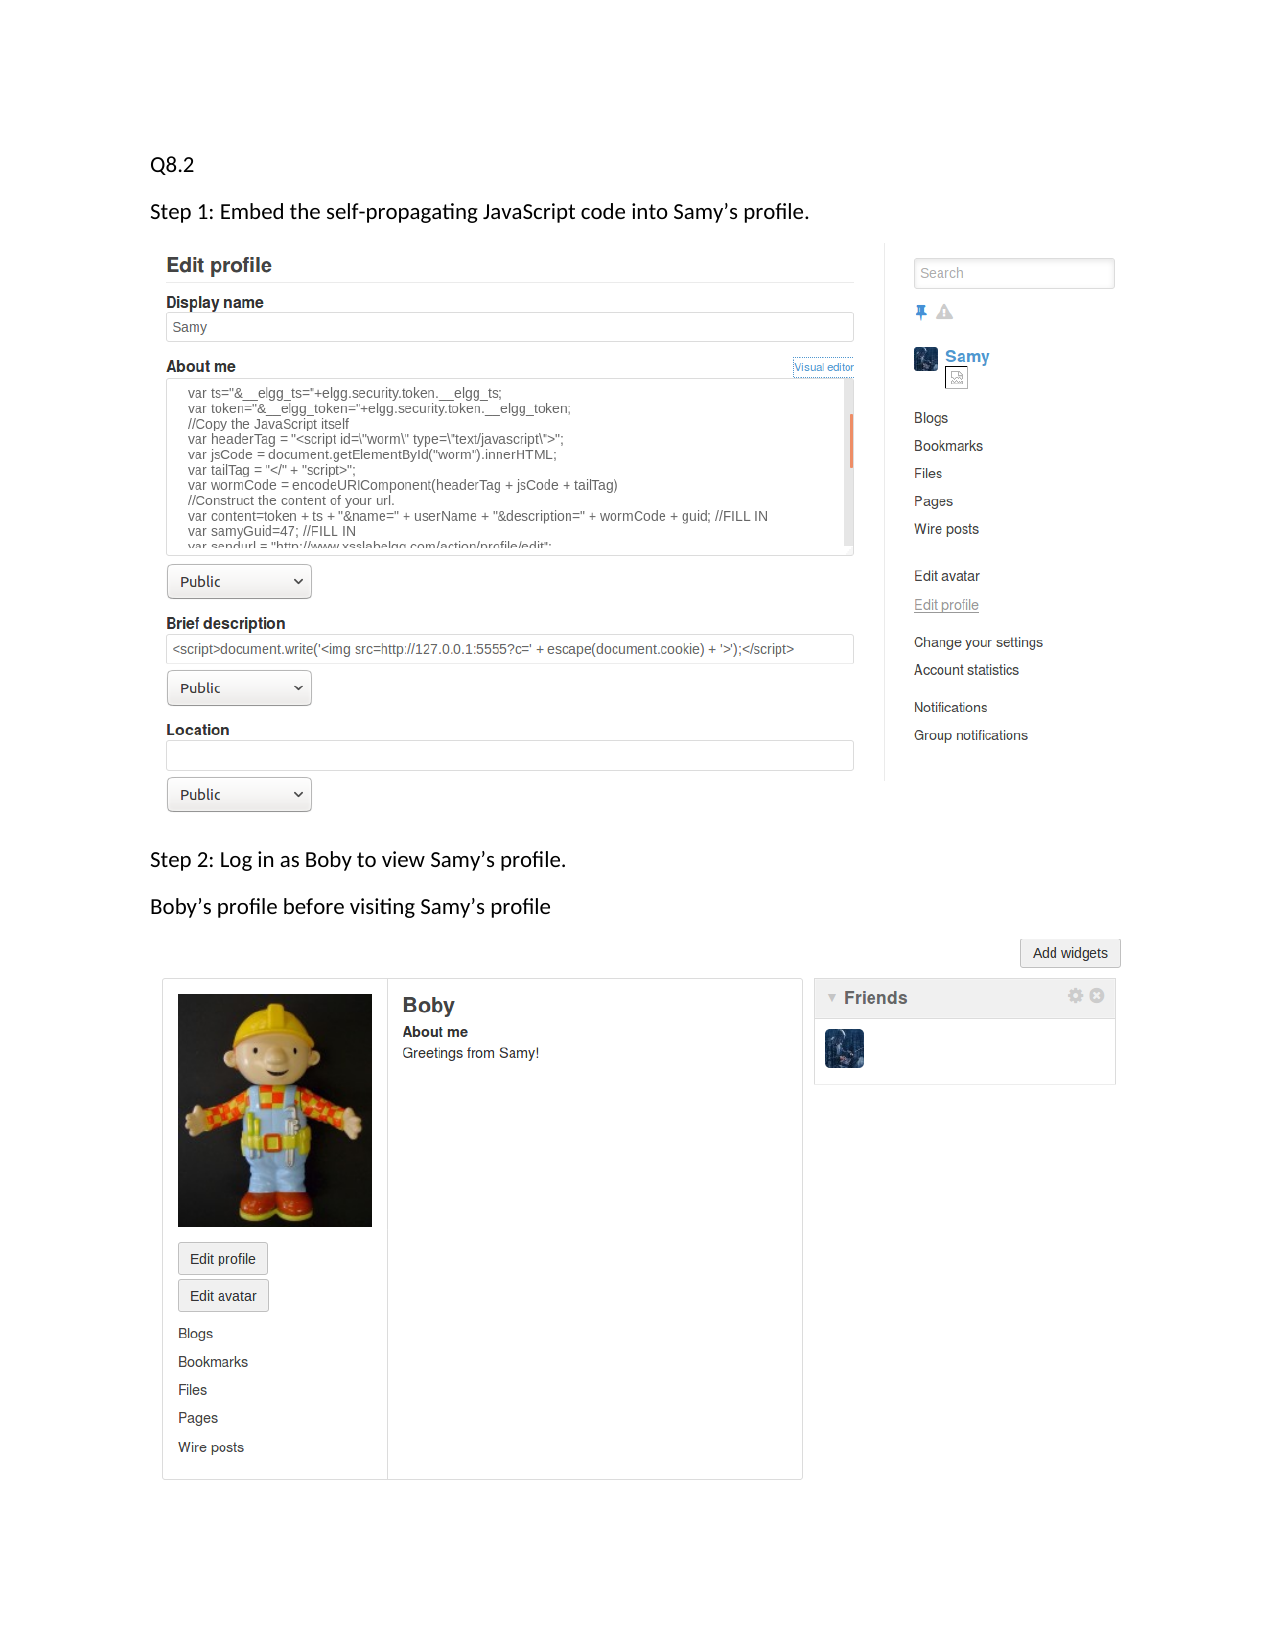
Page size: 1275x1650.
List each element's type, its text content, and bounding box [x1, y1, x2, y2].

picture [150, 939, 1125, 1483]
text Step 2: Log in as Boby to view Samy’s profile. [150, 846, 1125, 874]
picture [150, 243, 1125, 827]
text Q8.2 [150, 150, 1125, 178]
text Step 1: Embed the self-propagating JavaScript code into Samy’s profile. [150, 197, 1125, 225]
text Boby’s profile before visiting Samy’s profile [150, 892, 1125, 921]
